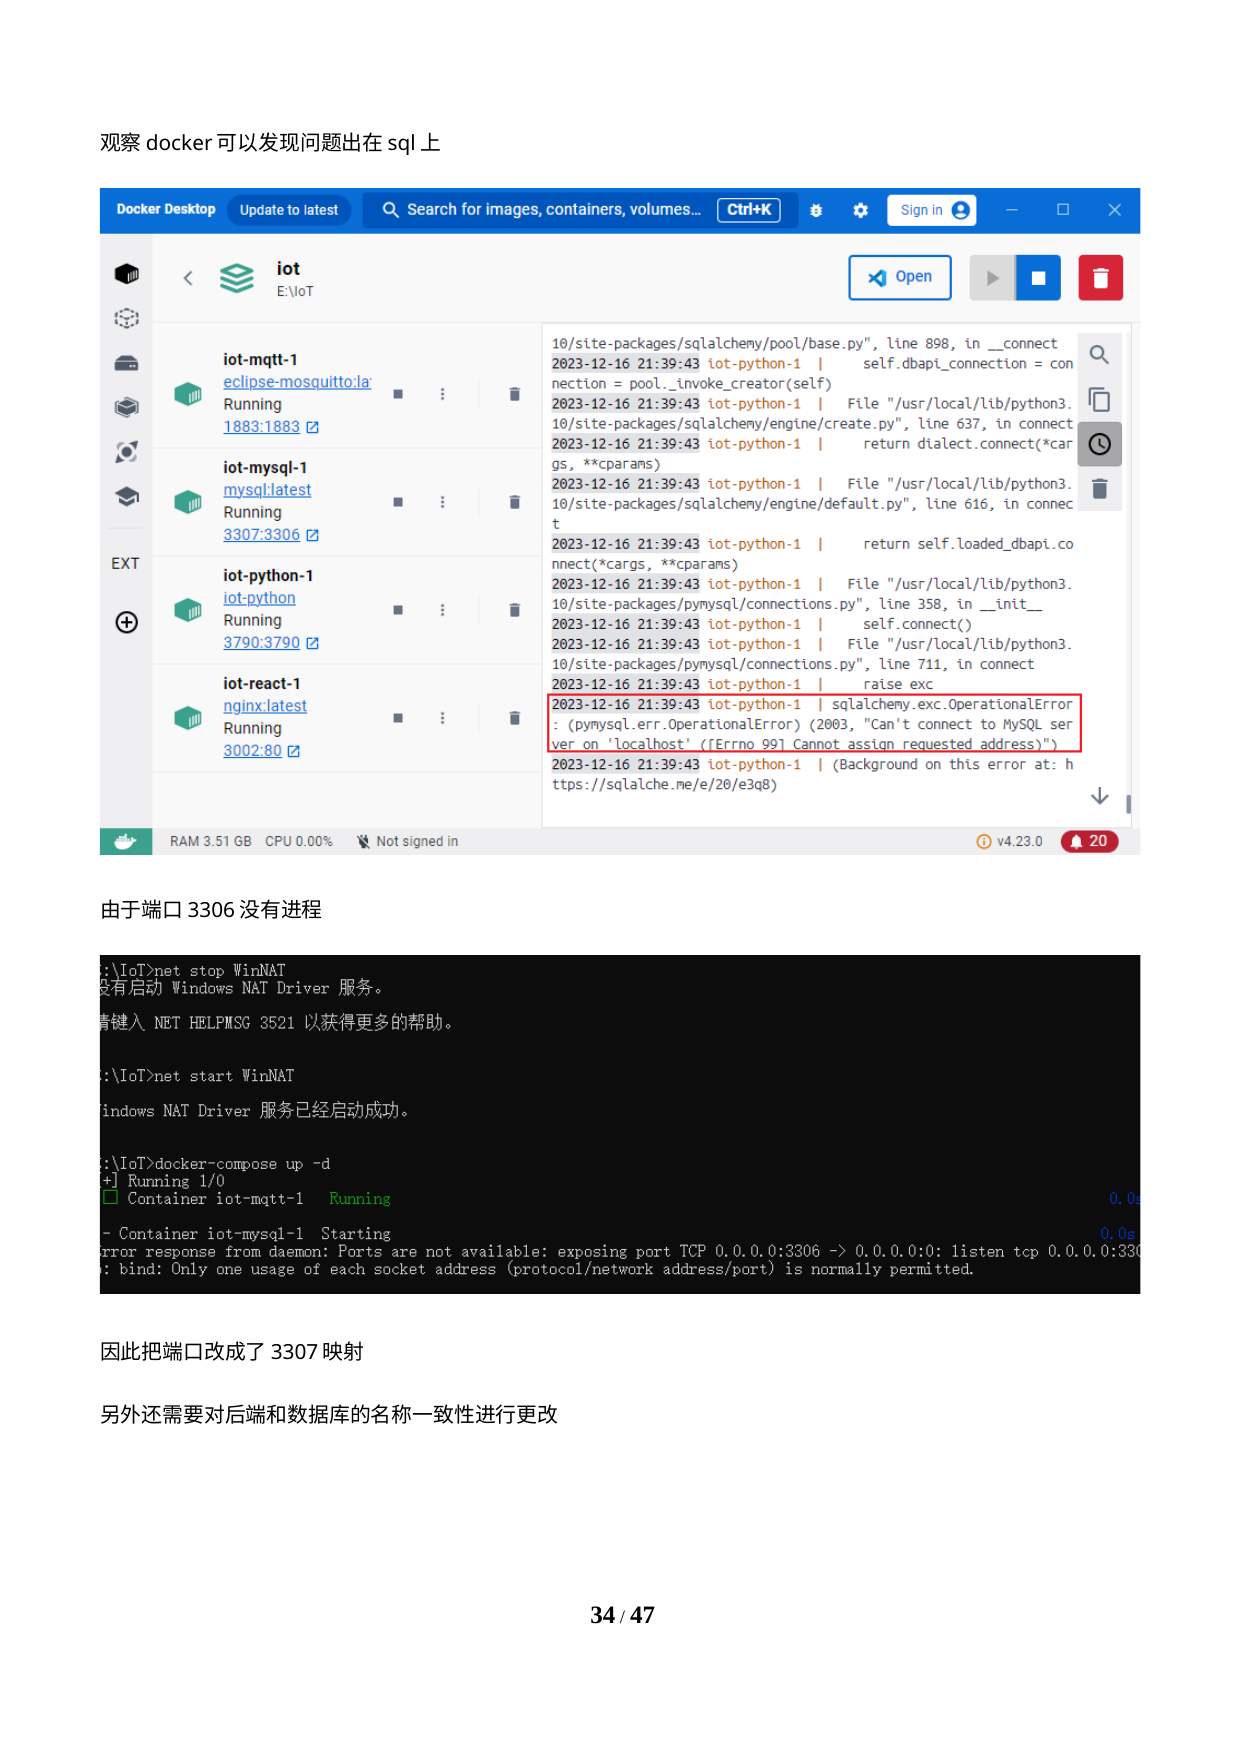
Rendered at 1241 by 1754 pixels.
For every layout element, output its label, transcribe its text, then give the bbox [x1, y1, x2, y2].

picture [99, 188, 1141, 855]
text 另外还需要对后端和数据库的名称一致性进行更改 [100, 1397, 1140, 1429]
picture [99, 955, 1141, 1294]
text 观察docker可以发现问题出在sql上 [100, 125, 1140, 158]
text 因此把端口改成了3307映射 [100, 1334, 1140, 1366]
text 由于端口3306没有进程 [100, 892, 1140, 924]
